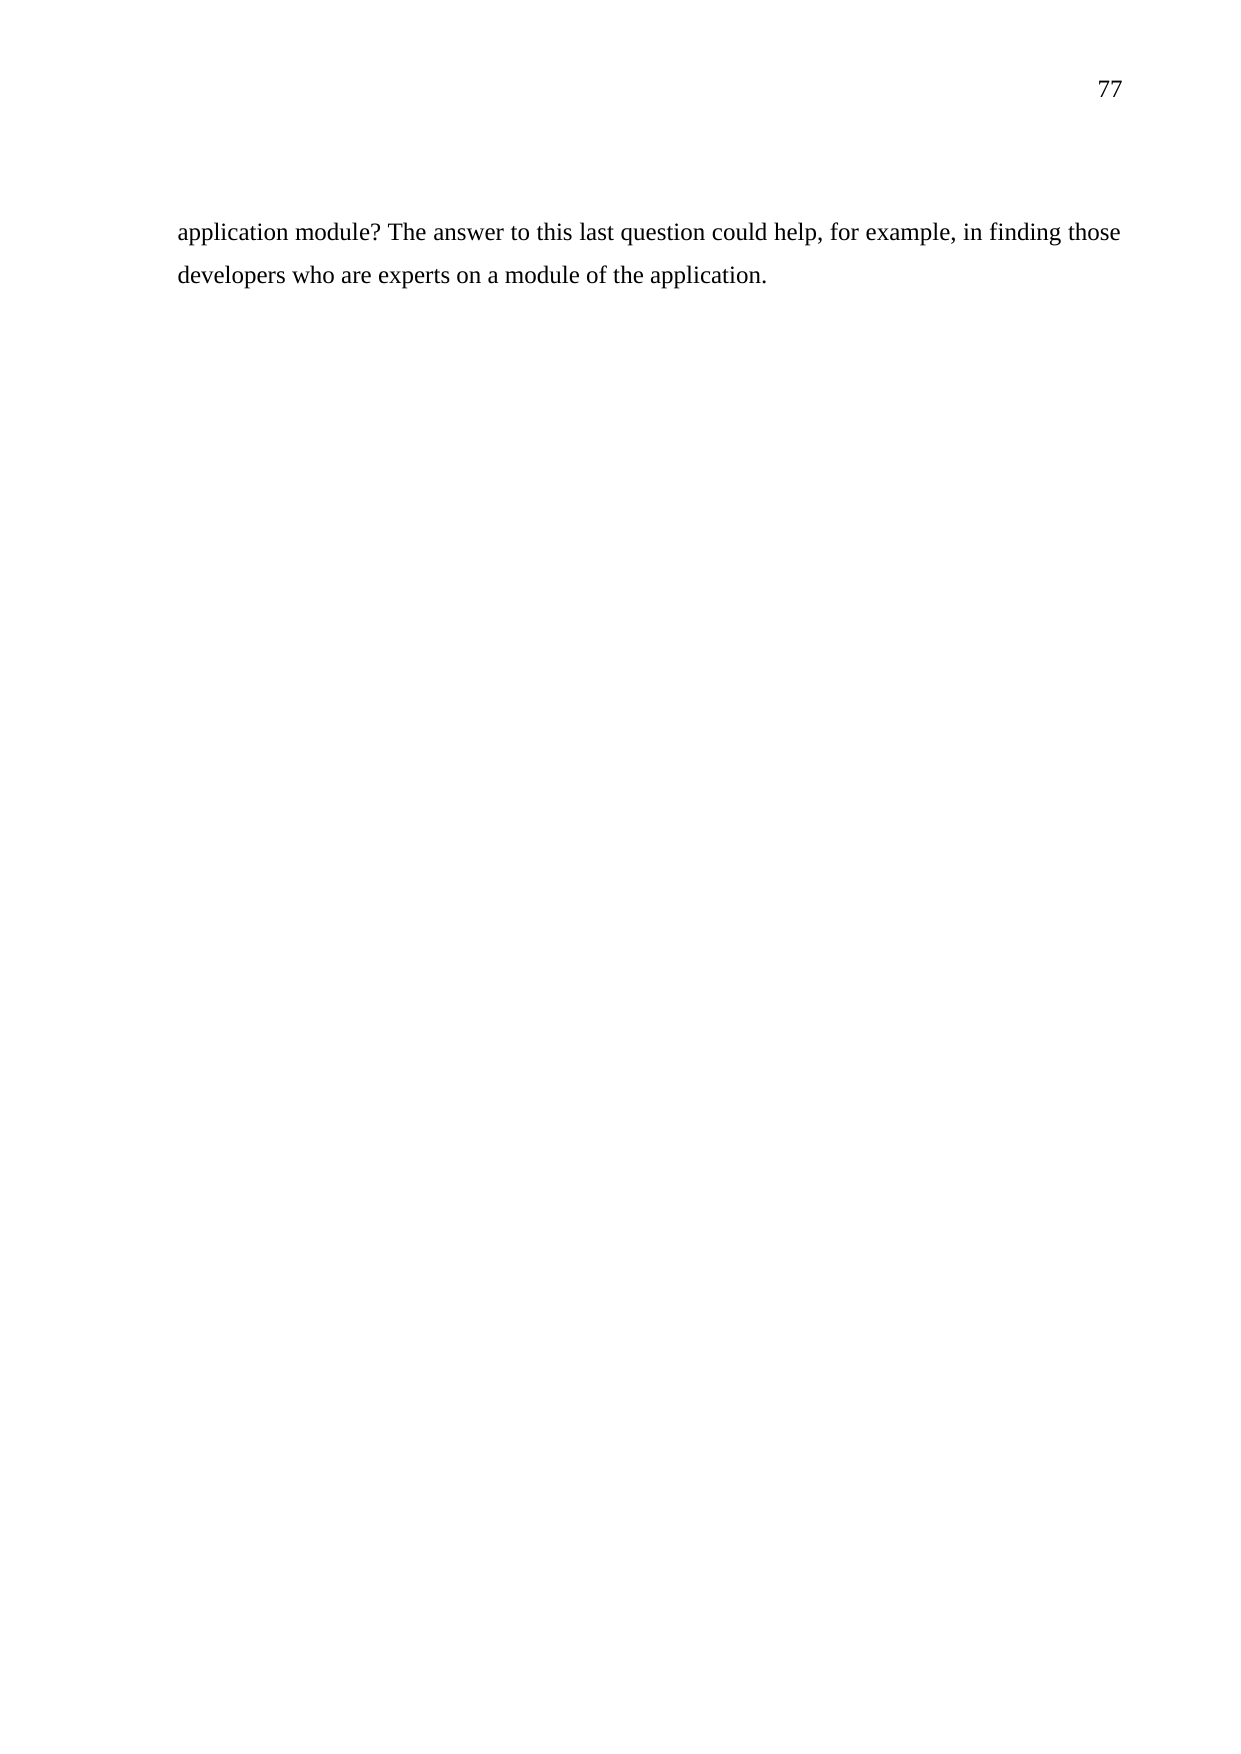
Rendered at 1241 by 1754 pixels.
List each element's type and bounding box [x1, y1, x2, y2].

text [177, 217, 1122, 289]
